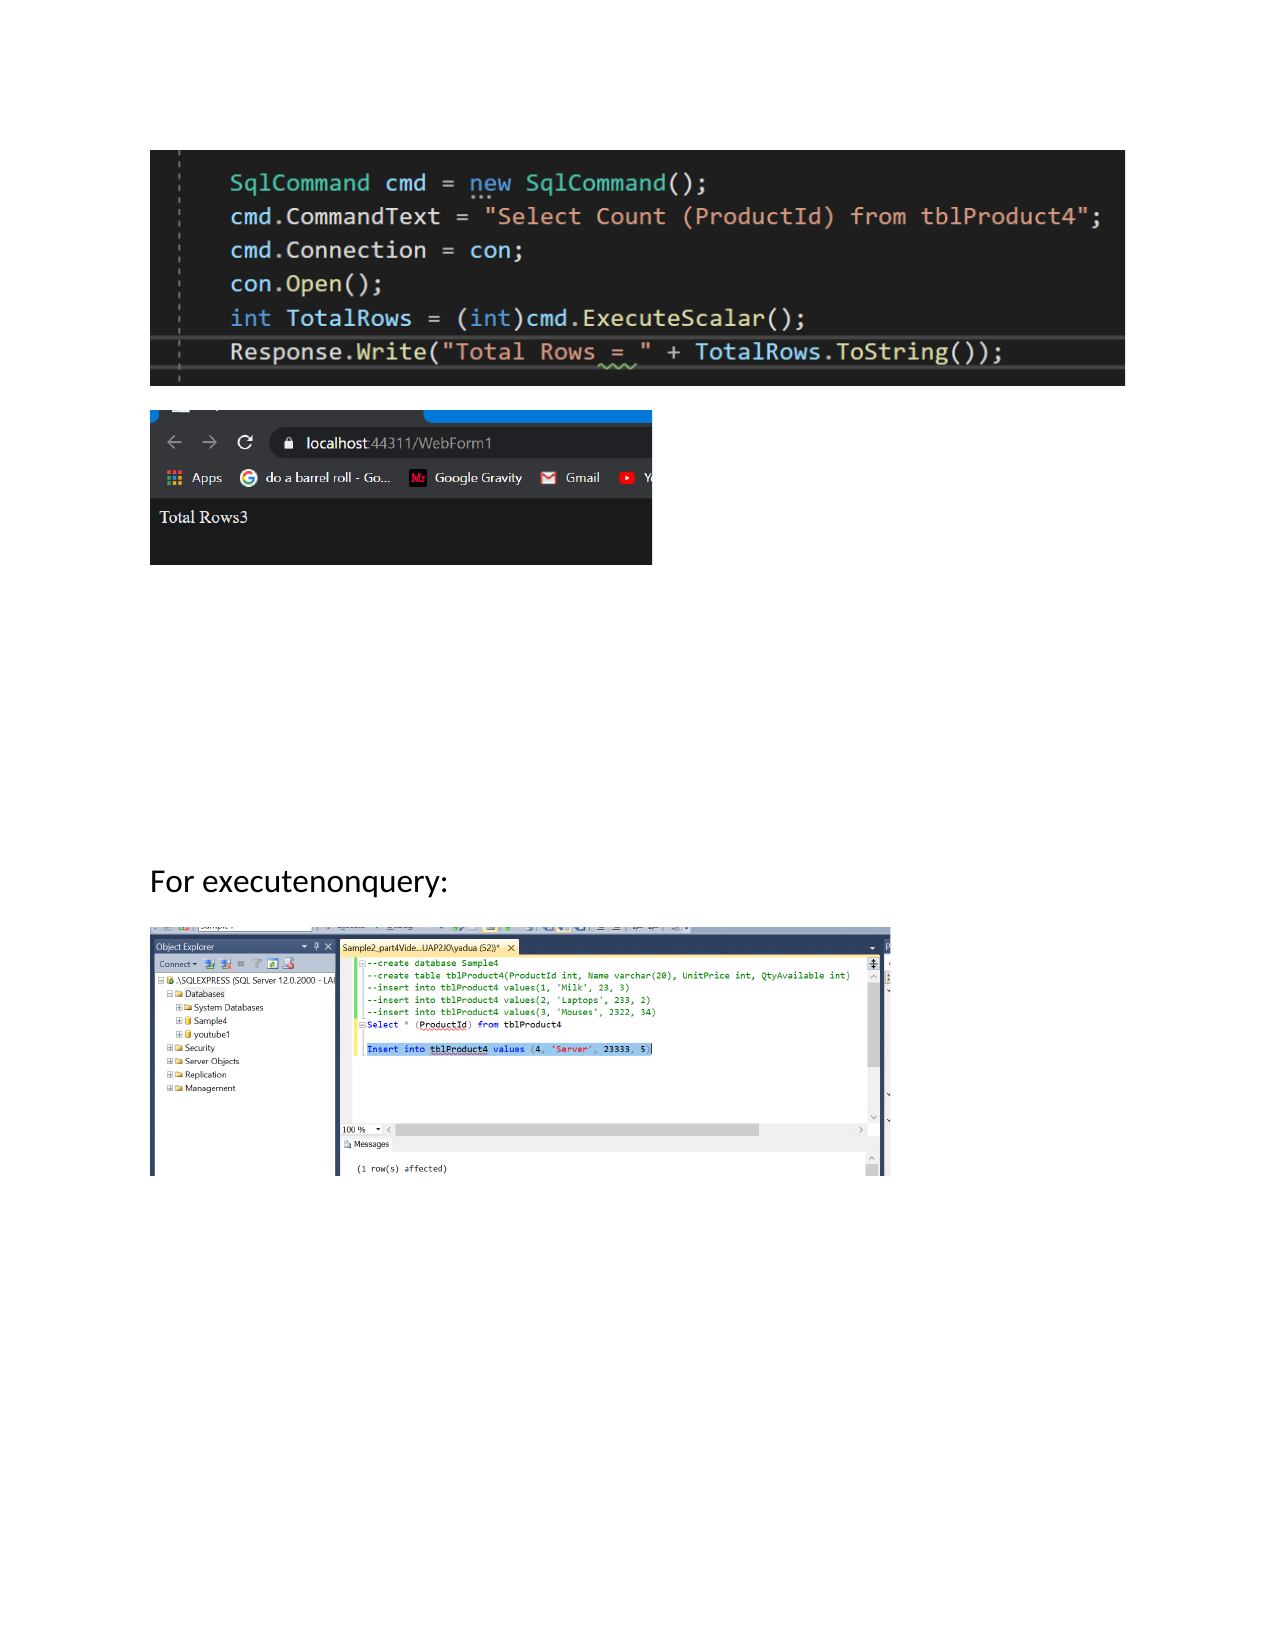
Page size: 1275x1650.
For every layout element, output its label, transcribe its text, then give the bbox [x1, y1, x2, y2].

picture [150, 410, 653, 565]
text For executenonquery: [150, 860, 1125, 901]
picture [150, 150, 1125, 386]
picture [150, 927, 891, 1176]
